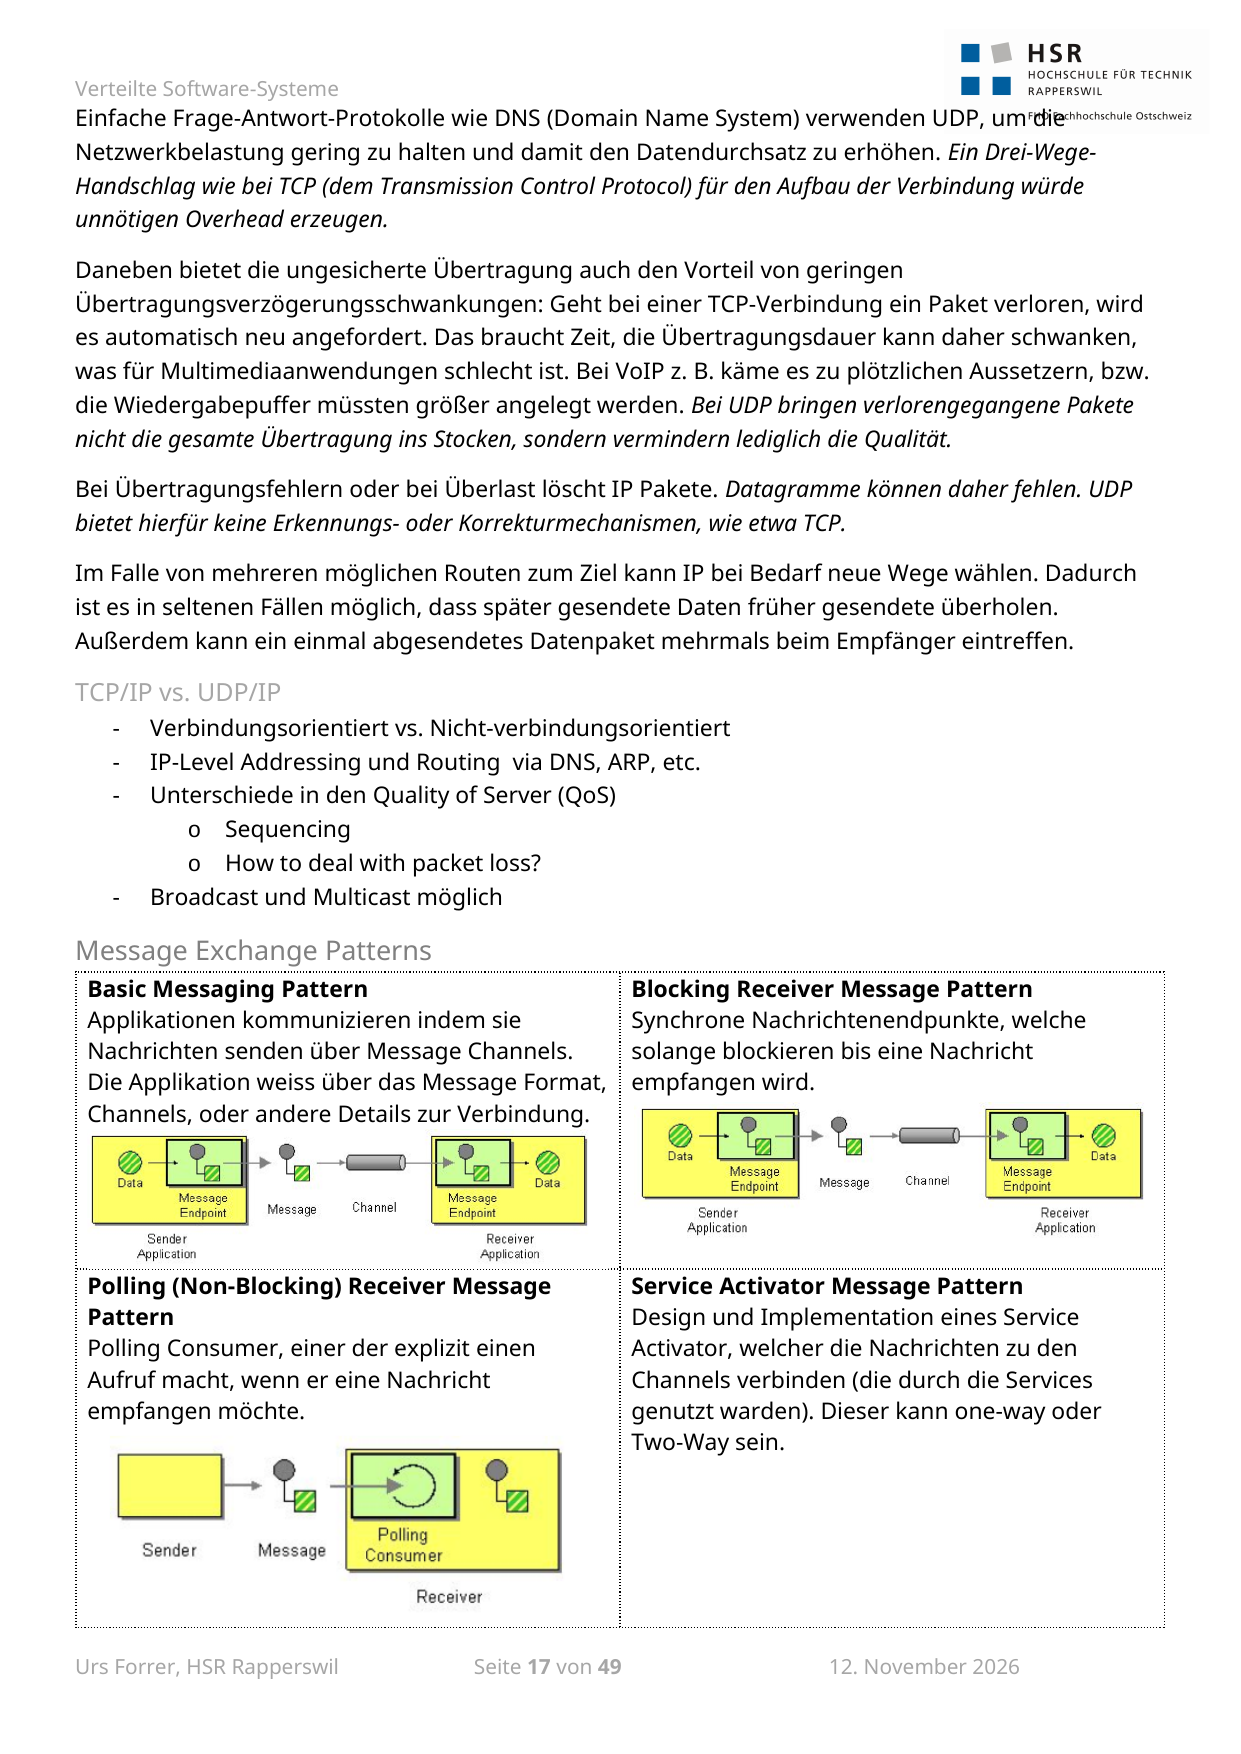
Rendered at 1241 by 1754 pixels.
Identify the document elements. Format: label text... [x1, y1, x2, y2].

picture [943, 29, 1210, 134]
picture [87, 1426, 609, 1627]
text Bei Übertragungsfehlern oder bei Überlast löscht IP Pakete. Datagramme können daher fehlen. UDP bietet hierfür keine Erkennungs- oder Korrekturmechanismen, wie etwa TCP. [75, 473, 1165, 538]
list Broadcast und Multicast möglich [112, 881, 1165, 912]
list Sequencing [187, 813, 1165, 844]
subtitle Message Exchange Patterns [75, 931, 1165, 968]
list How to deal with packet loss? [187, 847, 1165, 878]
list IP-Level Addressing und Routing via DNS, ARP, etc. [112, 746, 1165, 777]
picture [87, 1128, 609, 1269]
table_header Basic Messaging Pattern Applikationen kommunizieren indem sie Nachrichten senden über Message Channels. Die Applikation weiss über das Message Format, Channels, oder andere Details zur Verbindung. [76, 971, 620, 1268]
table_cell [76, 1268, 620, 1627]
picture [631, 1097, 1153, 1240]
subtitle TCP/IP vs. UDP/IP [75, 675, 1165, 709]
list Unterschiede in den Quality of Server (QoS) [112, 779, 1165, 811]
text Im Falle von mehreren möglichen Routen zum Ziel kann IP bei Bedarf neue Wege wählen. Dadurch ist es in seltenen Fällen möglich, dass später gesendete Daten früher gesendete überholen. Außerdem kann ein einmal abgesendetes Datenpaket mehrmals beim Empfänger eintreffen. [75, 557, 1165, 656]
list Verbindungsorientiert vs. Nicht-verbindungsorientiert [112, 712, 1165, 743]
table_header Blocking Receiver Message Pattern Synchrone Nachrichtenendpunkte, welche solange blockieren bis eine Nachricht empfangen wird. [620, 971, 1164, 1268]
text Daneben bietet die ungesicherte Übertragung auch den Vorteil von geringen Übertragungsverzögerungsschwankungen: Geht bei einer TCP-Verbindung ein Paket verloren, wird es automatisch neu angefordert. Das braucht Zeit, die Übertragungsdauer kann daher schwanken, was für Multimediaanwendungen schlecht ist. Bei VoIP z. B. käme es zu plötzlichen Aussetzern, bzw. die Wiedergabepuffer müssten größer angelegt werden. Bei UDP bringen verlorengegangene Pakete nicht die gesamte Übertragung ins Stocken, sondern vermindern lediglich die Qualität. [75, 254, 1165, 454]
text Einfache Frage-Antwort-Protokolle wie DNS (Domain Name System) verwenden UDP, um die Netzwerkbelastung gering zu halten und damit den Datendurchsatz zu erhöhen. Ein Drei-Wege-Handschlag wie bei TCP (dem Transmission Control Protocol) für den Aufbau der Verbindung würde unnötigen Overhead erzeugen. [75, 102, 1165, 235]
